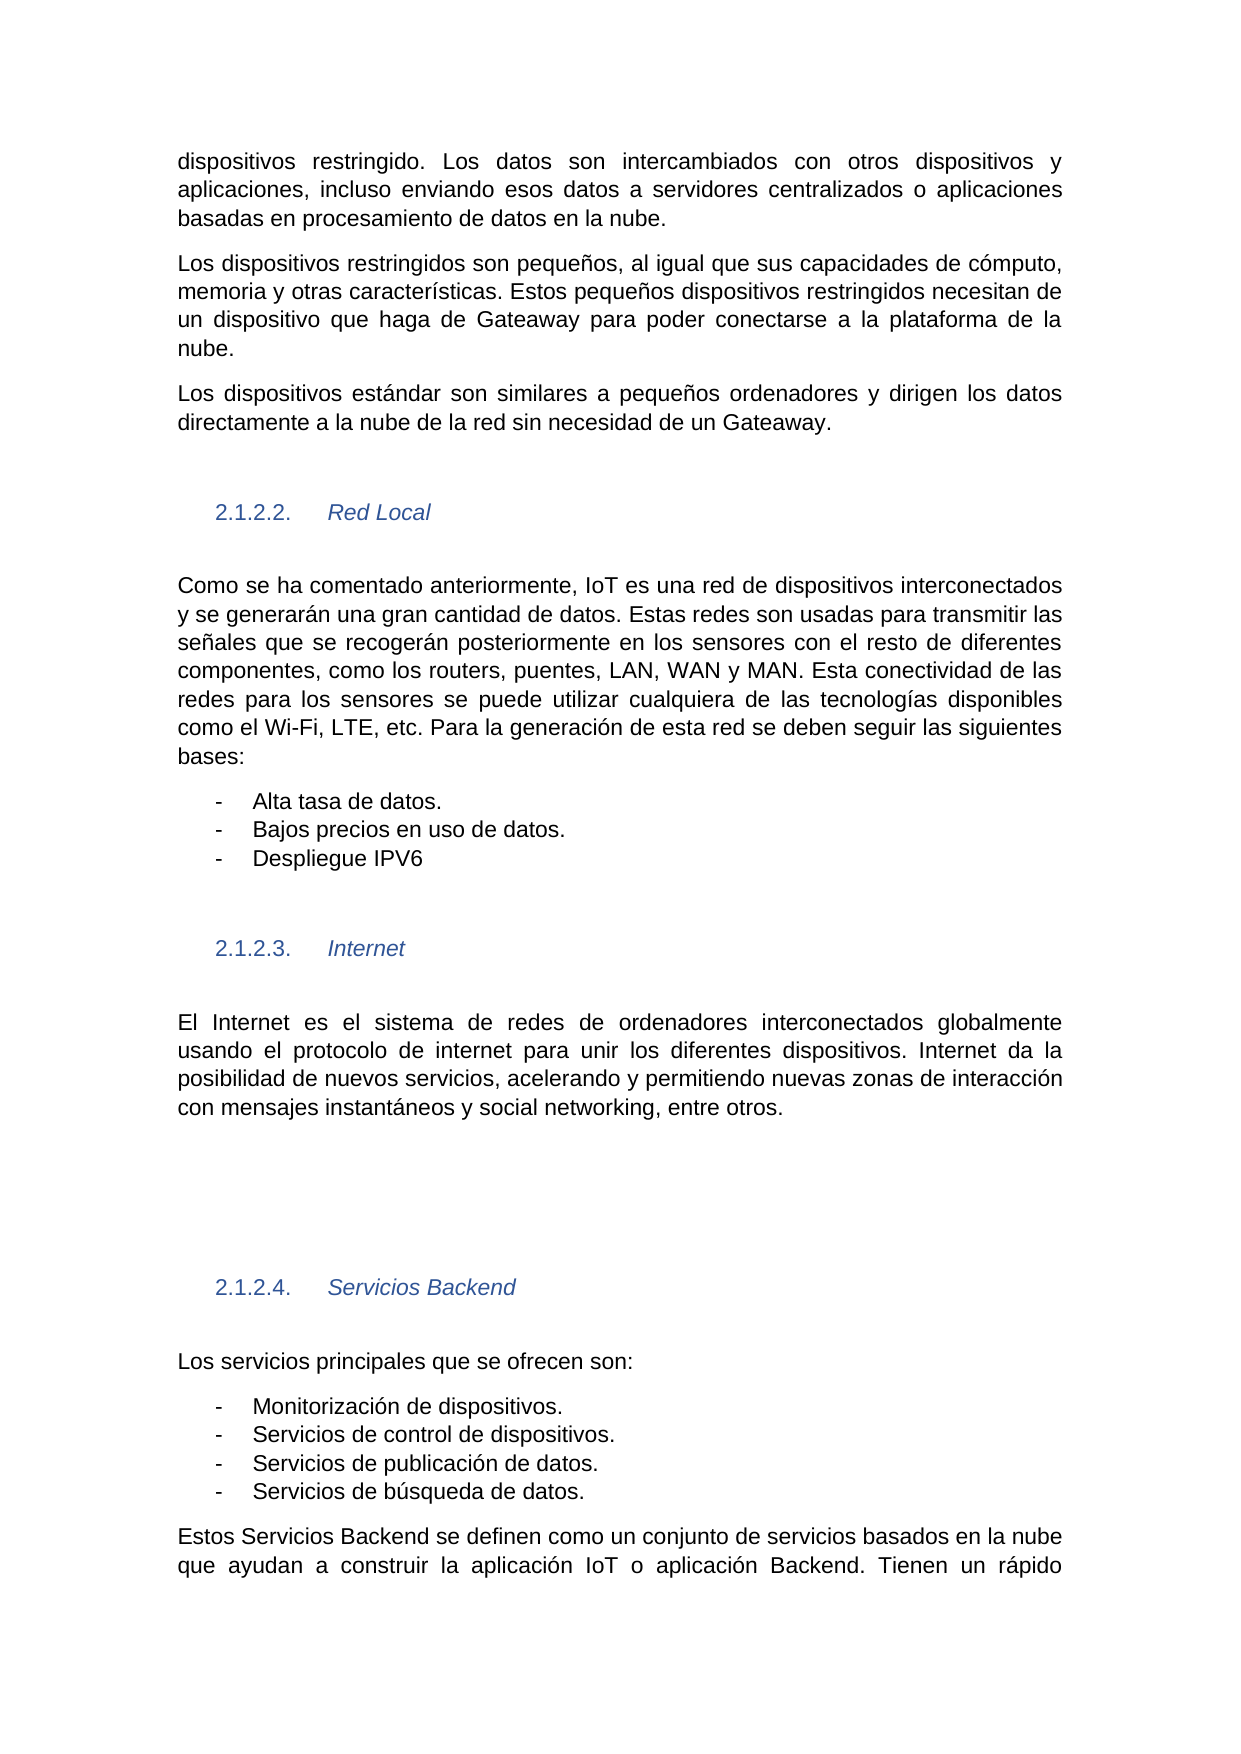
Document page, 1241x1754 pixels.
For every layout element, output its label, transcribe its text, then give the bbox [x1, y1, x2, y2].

list Alta tasa de datos. [215, 788, 1063, 814]
subtitle Red Local [215, 499, 1063, 525]
list Despliegue IPV6 [215, 845, 1063, 871]
list Servicios de control de dispositivos. [215, 1421, 1063, 1448]
text Los dispositivos restringidos son pequeños, al igual que sus capacidades de cómputo, memoria y otras características. Estos pequeños dispositivos restringidos necesitan de un dispositivo que haga de Gateaway para poder conectarse a la plataforma de la nube. [177, 249, 1063, 361]
text Los dispositivos estándar son similares a pequeños ordenadores y dirigen los datos directamente a la nube de la red sin necesidad de un Gateaway. [177, 380, 1063, 435]
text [177, 1523, 1063, 1578]
list Monitorización de dispositivos. [215, 1393, 1063, 1419]
text El Internet es el sistema de redes de ordenadores interconectados globalmente usando el protocolo de internet para unir los diferentes dispositivos. Internet da la posibilidad de nuevos servicios, acelerando y permitiendo nuevas zonas de interacción con mensajes instantáneos y social networking, entre otros. [177, 1008, 1063, 1120]
text Como se ha comentado anteriormente, IoT es una red de dispositivos interconectados y se generarán una gran cantidad de datos. Estas redes son usadas para transmitir las señales que se recogerán posteriormente en los sensores con el resto de diferentes componentes, como los routers, puentes, LAN, WAN y MAN. Esta conectividad de las redes para los sensores se puede utilizar cualquiera de las tecnologías disponibles como el Wi-Fi, LTE, etc. Para la generación de esta red se deben seguir las siguientes bases: [177, 572, 1063, 769]
list Bajos precios en uso de datos. [215, 816, 1063, 843]
list Servicios de búsqueda de datos. [215, 1478, 1063, 1504]
list Servicios de publicación de datos. [215, 1450, 1063, 1476]
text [177, 148, 1063, 231]
subtitle Servicios Backend [215, 1274, 1063, 1301]
text Los servicios principales que se ofrecen son: [177, 1348, 1063, 1374]
subtitle Internet [215, 935, 1063, 961]
